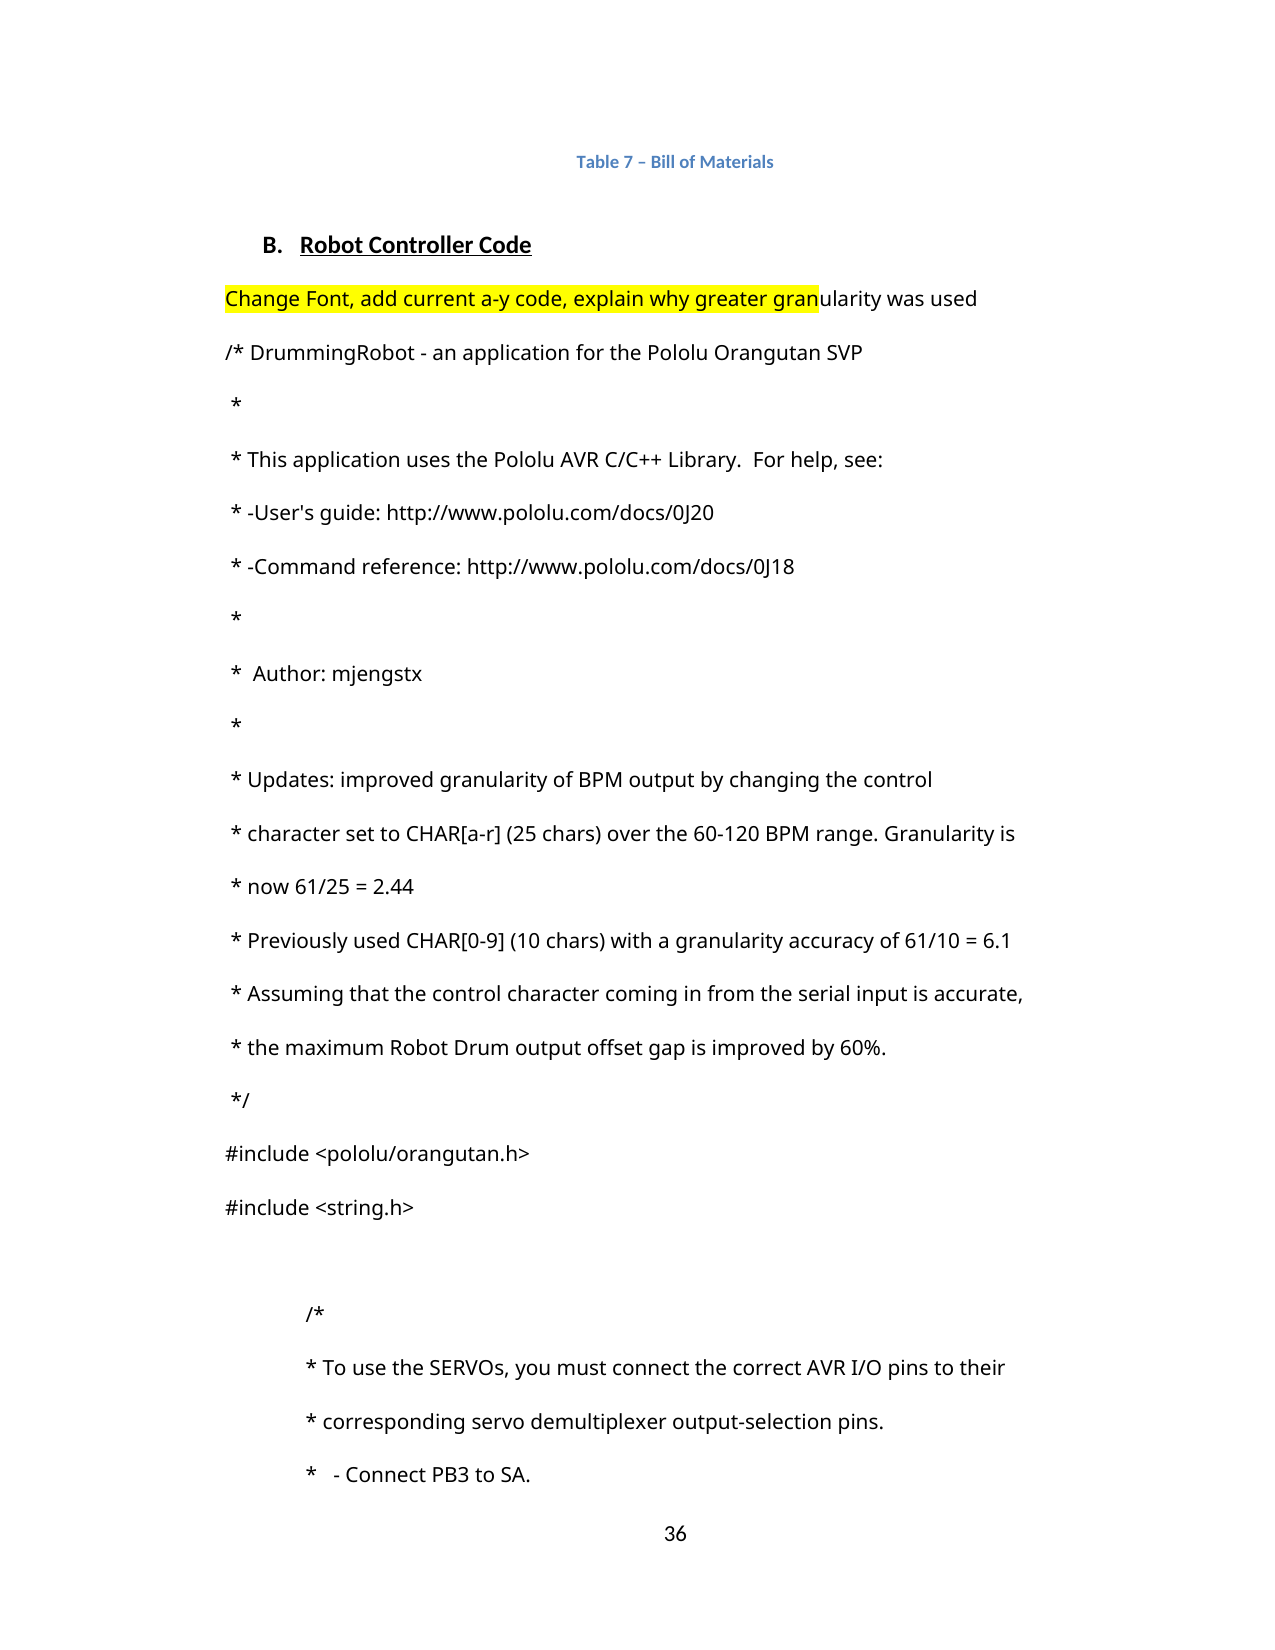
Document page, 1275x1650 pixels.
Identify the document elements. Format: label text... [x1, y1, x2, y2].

text * Author: mjengstx [225, 659, 1125, 687]
text * - Connect PB3 to SA. [225, 1460, 1125, 1489]
text */ [225, 1086, 1125, 1114]
text * -Command reference: http://www.pololu.com/docs/0J18 [225, 552, 1125, 580]
text #include <pololu/orangutan.h> [225, 1139, 1125, 1168]
text * corresponding servo demultiplexer output-selection pins. [225, 1407, 1125, 1435]
text * Updates: improved granularity of BPM output by changing the control [225, 766, 1125, 794]
text * Previously used CHAR[0-9] (10 chars) with a granularity accuracy of 61/10 = 6.1 [225, 926, 1125, 954]
text * the maximum Robot Drum output offset gap is improved by 60%. [225, 1033, 1125, 1061]
text * -User's guide: http://www.pololu.com/docs/0J20 [225, 498, 1125, 527]
text Table 7 – Bill of Materials [225, 150, 1125, 173]
text #include <string.h> [225, 1193, 1125, 1221]
text * To use the SERVOs, you must connect the correct AVR I/O pins to their [225, 1353, 1125, 1382]
text * Assuming that the control character coming in from the serial input is accurate, [225, 979, 1125, 1008]
text /* [225, 1300, 1125, 1328]
text * now 61/25 = 2.44 [225, 872, 1125, 901]
text Change Font, add current a-y code, explain why greater granularity was used [225, 284, 1125, 313]
text * [225, 712, 1125, 741]
text * [225, 391, 1125, 420]
list Robot Controller Code [262, 229, 1125, 259]
text * [225, 605, 1125, 634]
text * character set to CHAR[a-r] (25 chars) over the 60-120 BPM range. Granularity is [225, 819, 1125, 847]
text * This application uses the Pololu AVR C/C++ Library. For help, see: [225, 445, 1125, 473]
text /* DrummingRobot - an application for the Pololu Orangutan SVP [225, 338, 1125, 366]
